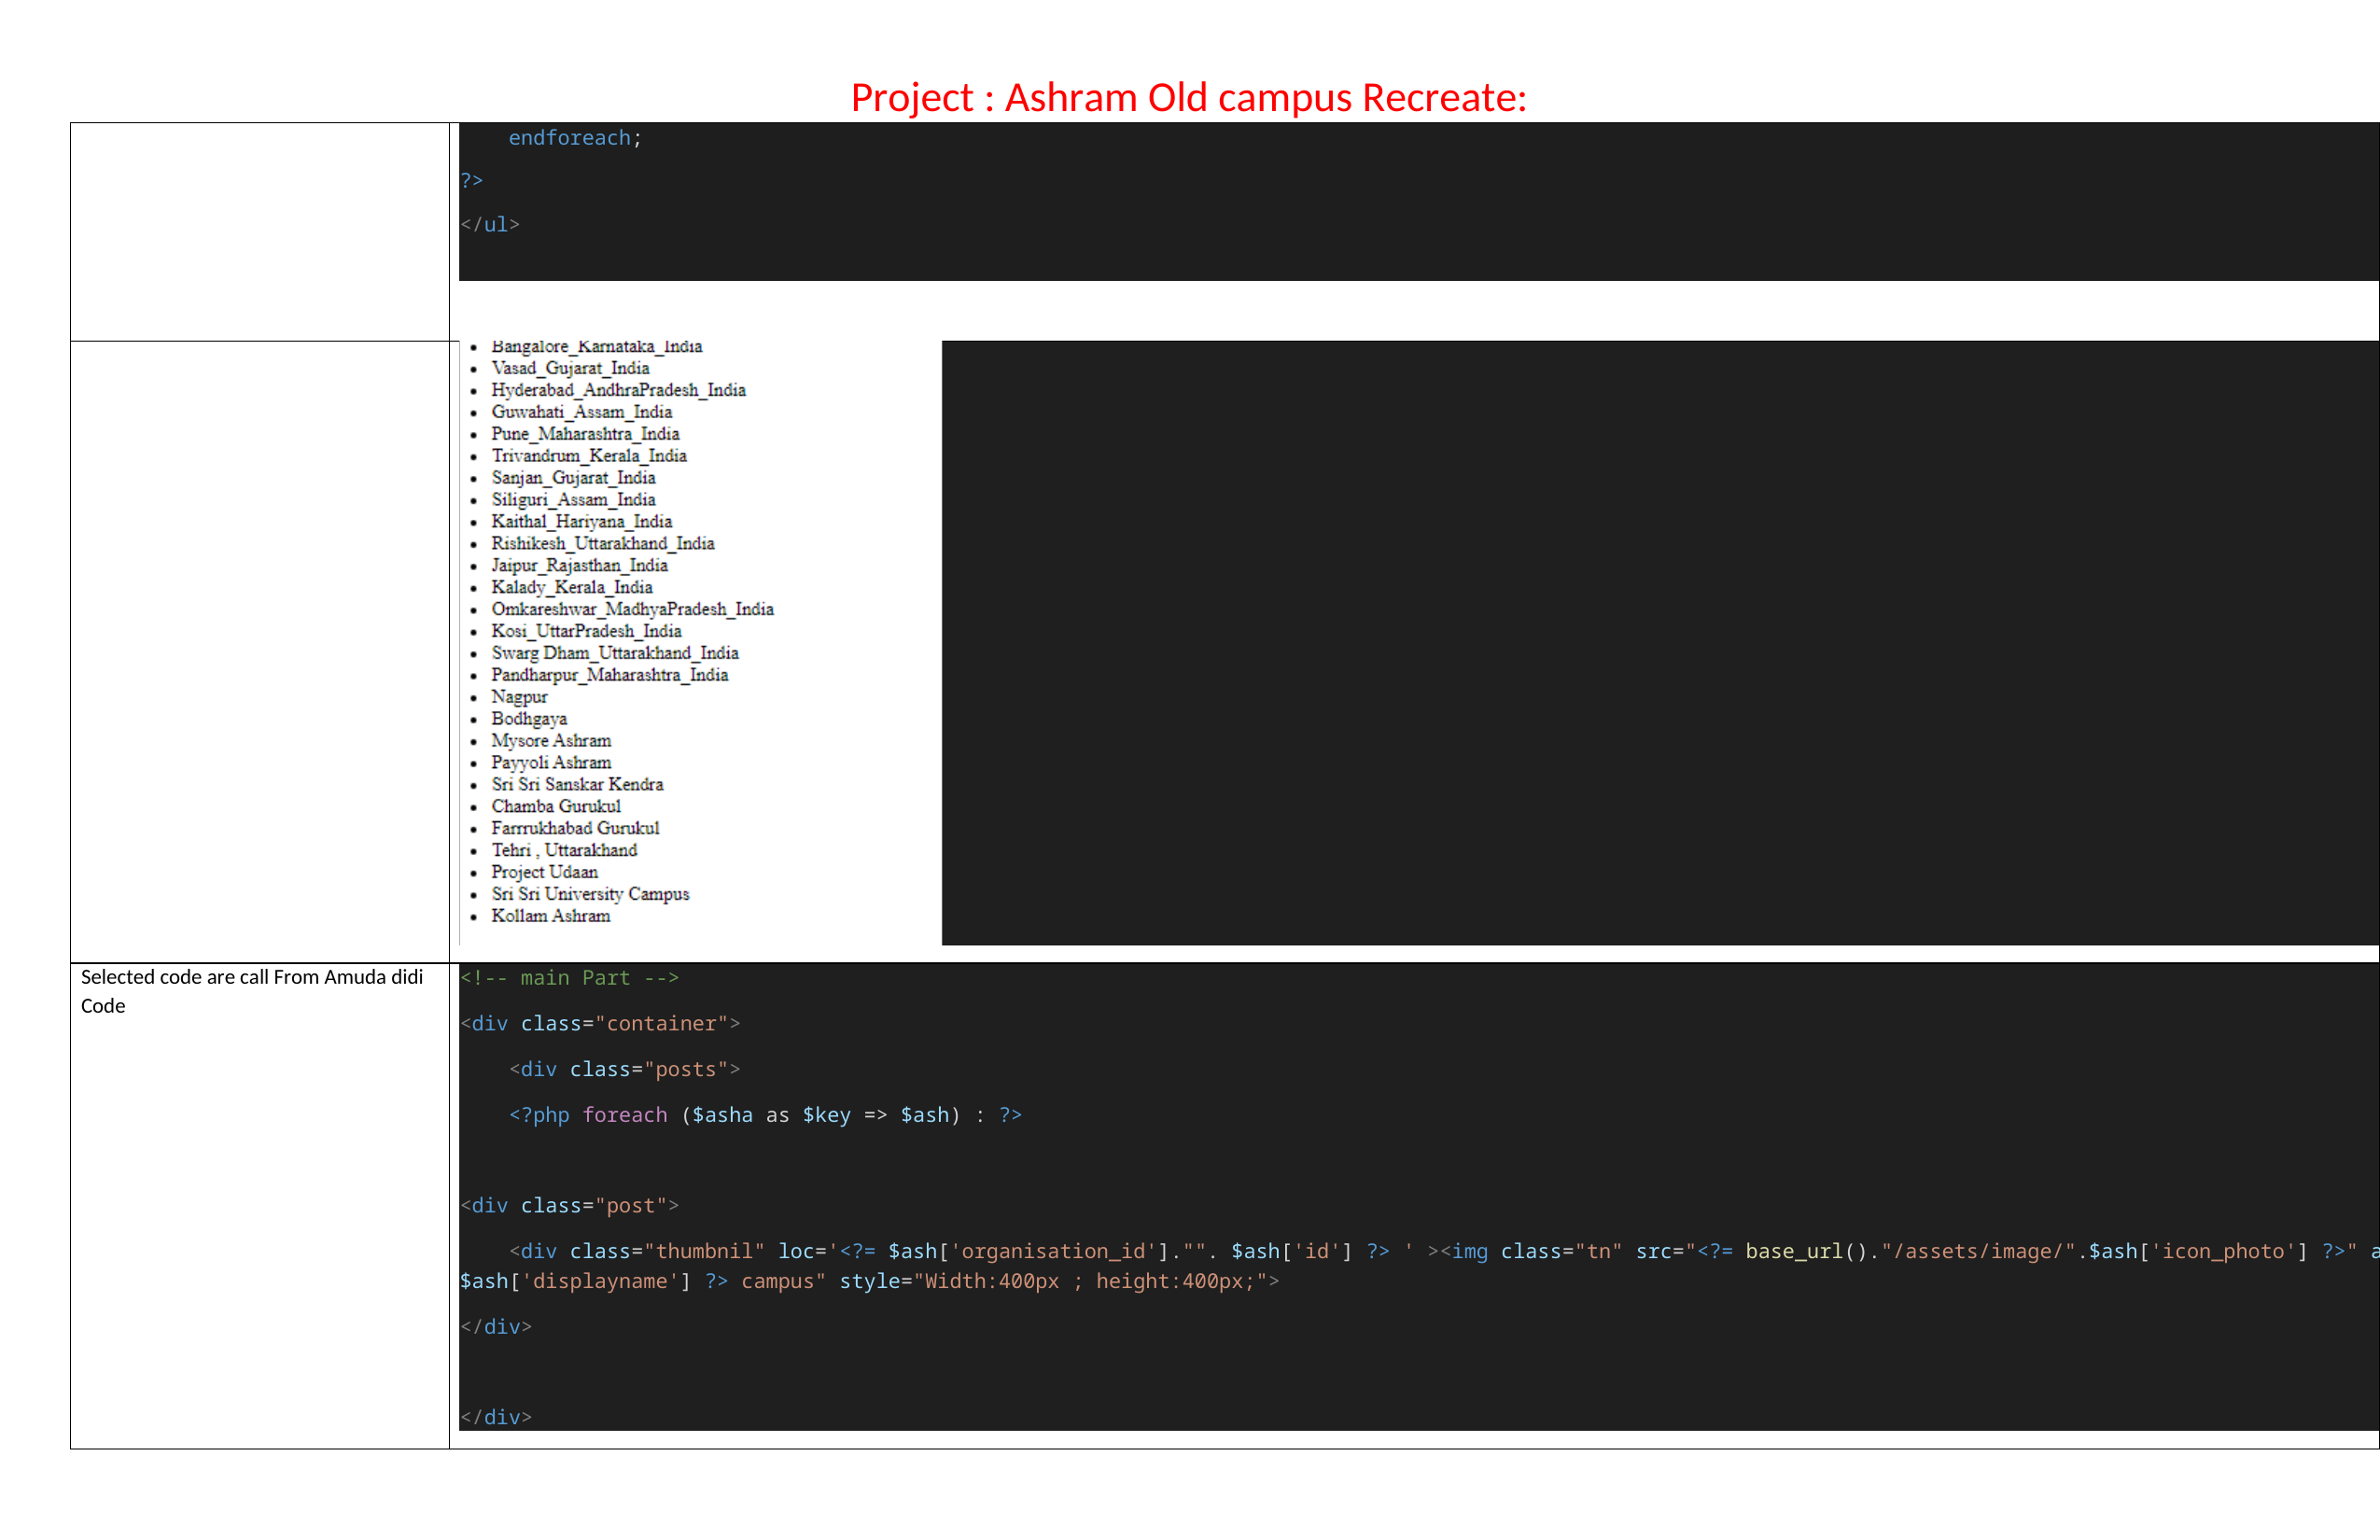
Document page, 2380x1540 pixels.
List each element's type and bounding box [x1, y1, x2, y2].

table_cell [71, 123, 449, 340]
picture [459, 341, 943, 945]
table_cell [450, 123, 2379, 340]
table_cell [71, 342, 449, 962]
table_cell [71, 964, 449, 1449]
table_cell [450, 964, 2379, 1449]
table_cell [450, 342, 2379, 962]
